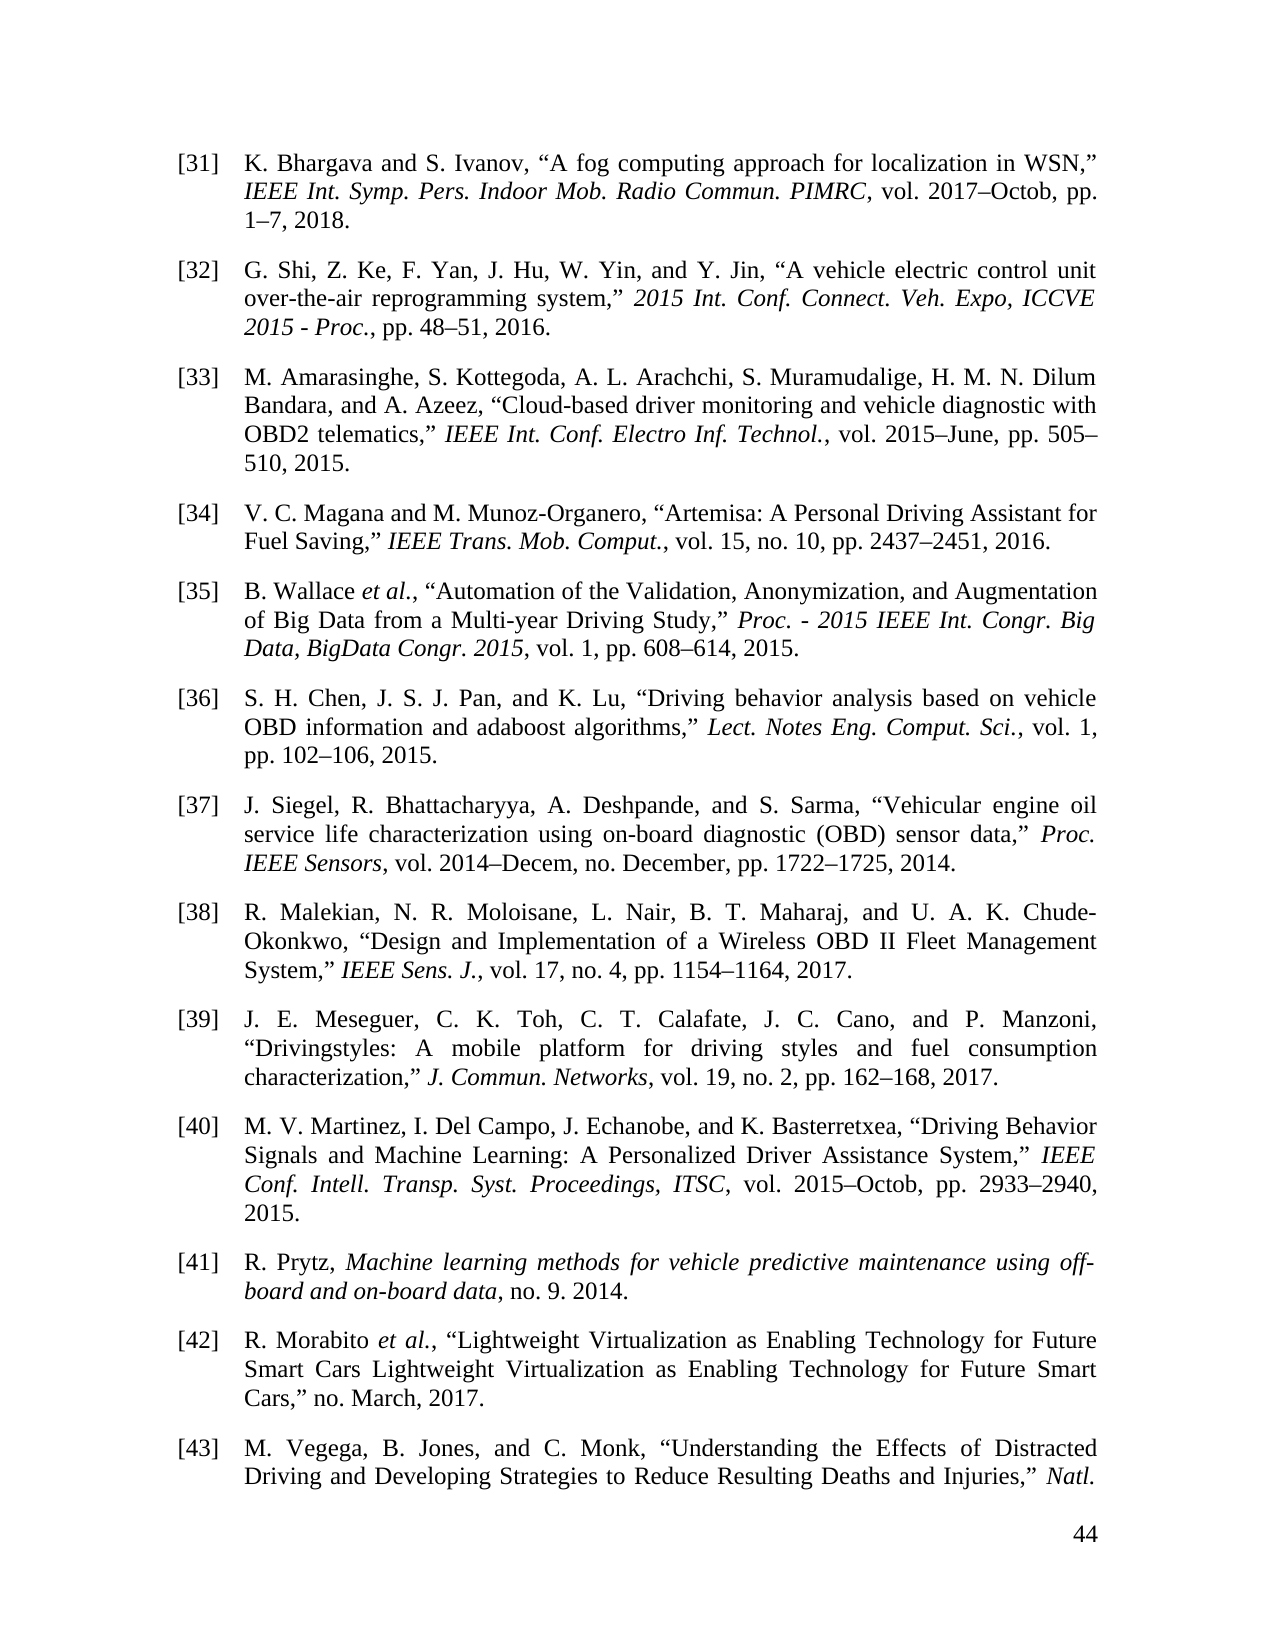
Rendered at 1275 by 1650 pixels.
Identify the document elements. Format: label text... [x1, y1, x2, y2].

text [42] R. Morabito et al., “Lightweight Virtualization as Enabling Technology for Future Smart Cars Lightweight Virtualization as Enabling Technology for Future Smart Cars,” no. March, 2017. [177, 1326, 1098, 1412]
text [35] B. Wallace et al., “Automation of the Validation, Anonymization, and Augmentation of Big Data from a Multi-year Driving Study,” Proc. - 2015 IEEE Int. Congr. Big Data, BigData Congr. 2015, vol. 1, pp. 608–614, 2015. [177, 576, 1098, 662]
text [177, 1433, 1098, 1490]
text [37] J. Siegel, R. Bhattacharyya, A. Deshpande, and S. Sarma, “Vehicular engine oil service life characterization using on-board diagnostic (OBD) sensor data,” Proc. IEEE Sensors, vol. 2014–Decem, no. December, pp. 1722–1725, 2014. [177, 790, 1098, 876]
text [36] S. H. Chen, J. S. J. Pan, and K. Lu, “Driving behavior analysis based on vehicle OBD information and adaboost algorithms,” Lect. Notes Eng. Comput. Sci., vol. 1, pp. 102–106, 2015. [177, 683, 1098, 769]
text [33] M. Amarasinghe, S. Kottegoda, A. L. Arachchi, S. Muramudalige, H. M. N. Dilum Bandara, and A. Azeez, “Cloud-based driver monitoring and vehicle diagnostic with OBD2 telematics,” IEEE Int. Conf. Electro Inf. Technol., vol. 2015–June, pp. 505–510, 2015. [177, 362, 1098, 477]
text [41] R. Prytz, Machine learning methods for vehicle predictive maintenance using off-board and on-board data, no. 9. 2014. [177, 1247, 1098, 1305]
text [32] G. Shi, Z. Ke, F. Yan, J. Hu, W. Yin, and Y. Jin, “A vehicle electric control unit over-the-air reprogramming system,” 2015 Int. Conf. Connect. Veh. Expo, ICCVE 2015 - Proc., pp. 48–51, 2016. [177, 255, 1098, 341]
text [34] V. C. Magana and M. Munoz-Organero, “Artemisa: A Personal Driving Assistant for Fuel Saving,” IEEE Trans. Mob. Comput., vol. 15, no. 10, pp. 2437–2451, 2016. [177, 498, 1098, 555]
text [40] M. V. Martinez, I. Del Campo, J. Echanobe, and K. Basterretxea, “Driving Behavior Signals and Machine Learning: A Personalized Driver Assistance System,” IEEE Conf. Intell. Transp. Syst. Proceedings, ITSC, vol. 2015–Octob, pp. 2933–2940, 2015. [177, 1111, 1098, 1226]
text [39] J. E. Meseguer, C. K. Toh, C. T. Calafate, J. C. Cano, and P. Manzoni, “Drivingstyles: A mobile platform for driving styles and fuel consumption characterization,” J. Commun. Networks, vol. 19, no. 2, pp. 162–168, 2017. [177, 1004, 1098, 1091]
text [38] R. Malekian, N. R. Moloisane, L. Nair, B. T. Maharaj, and U. A. K. Chude-Okonkwo, “Design and Implementation of a Wireless OBD II Fleet Management System,” IEEE Sens. J., vol. 17, no. 4, pp. 1154–1164, 2017. [177, 897, 1098, 983]
text [31] K. Bhargava and S. Ivanov, “A fog computing approach for localization in WSN,” IEEE Int. Symp. Pers. Indoor Mob. Radio Commun. PIMRC, vol. 2017–Octob, pp. 1–7, 2018. [177, 148, 1098, 234]
